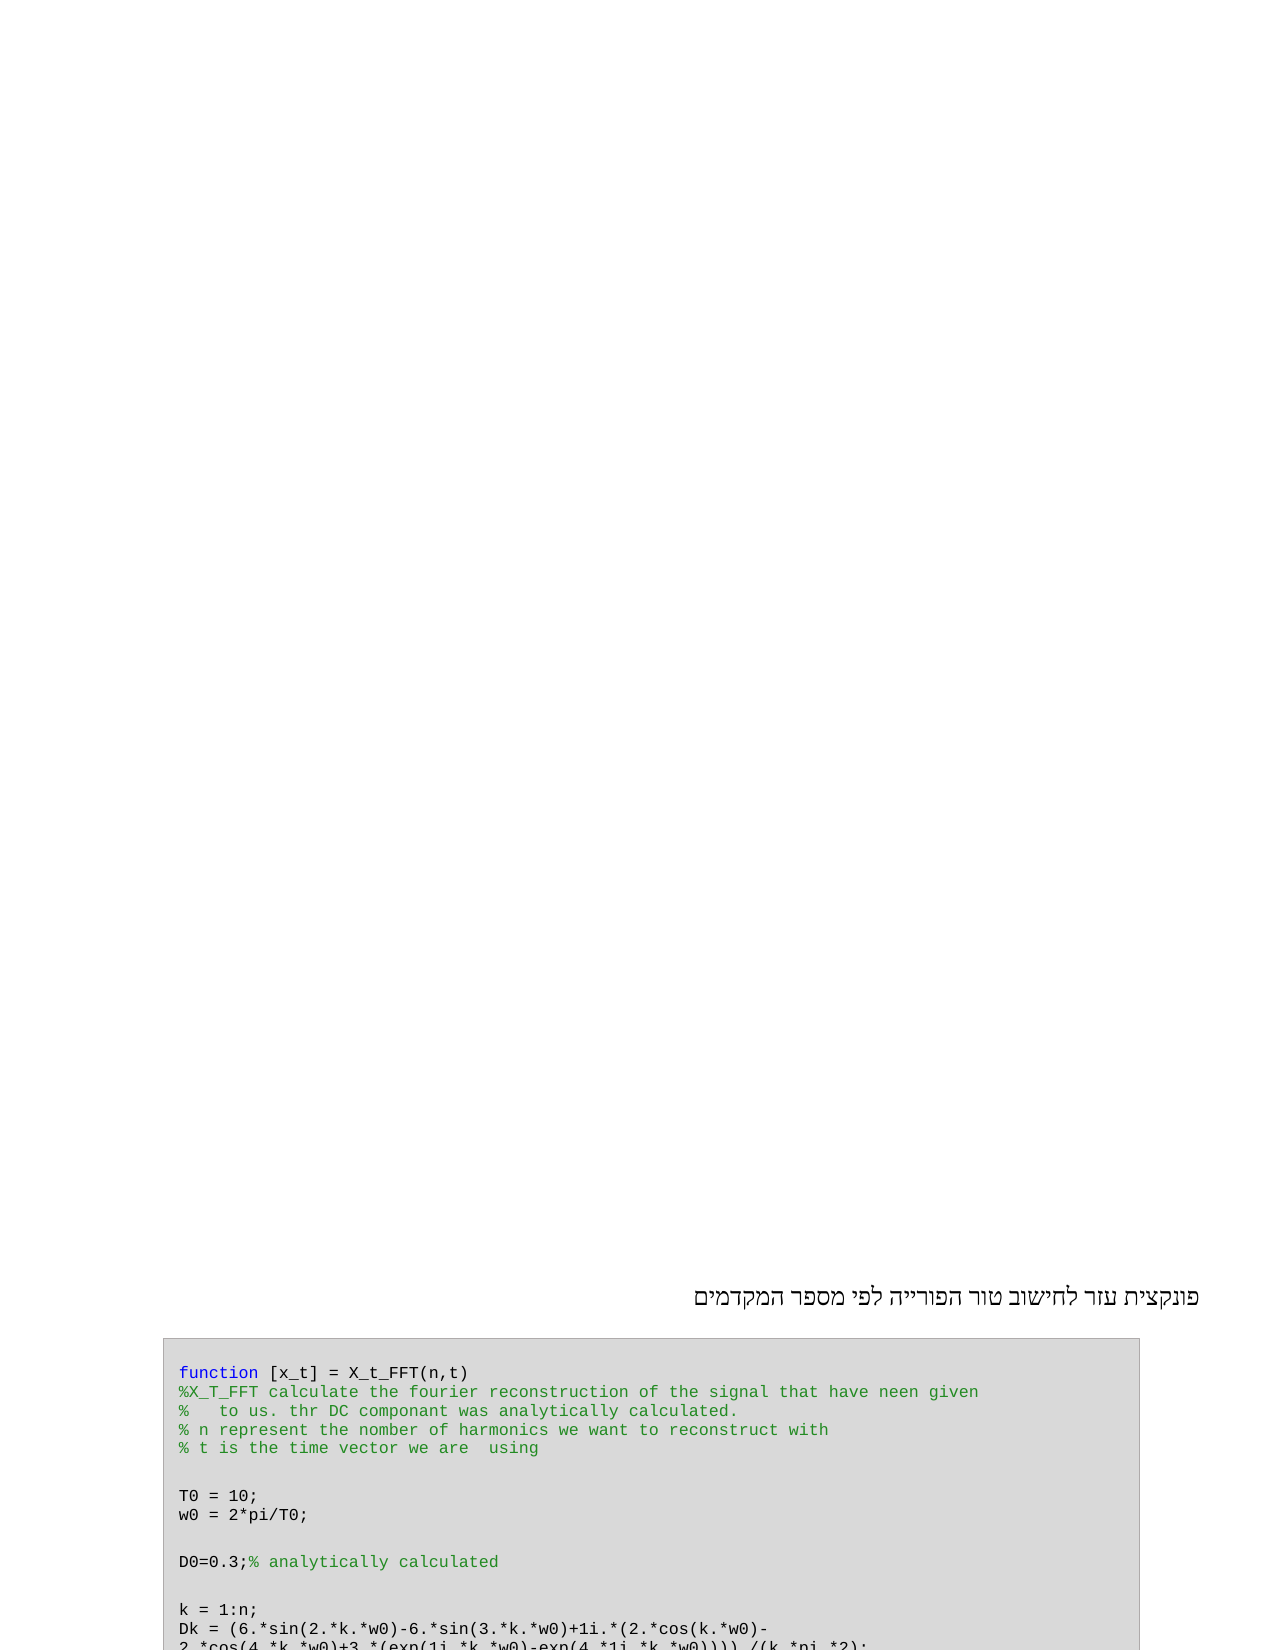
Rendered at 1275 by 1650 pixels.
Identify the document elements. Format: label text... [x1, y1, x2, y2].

text פונקצית עזר לחישוב טור הפורייה לפי מספר המקדמים [75, 1282, 1200, 1311]
